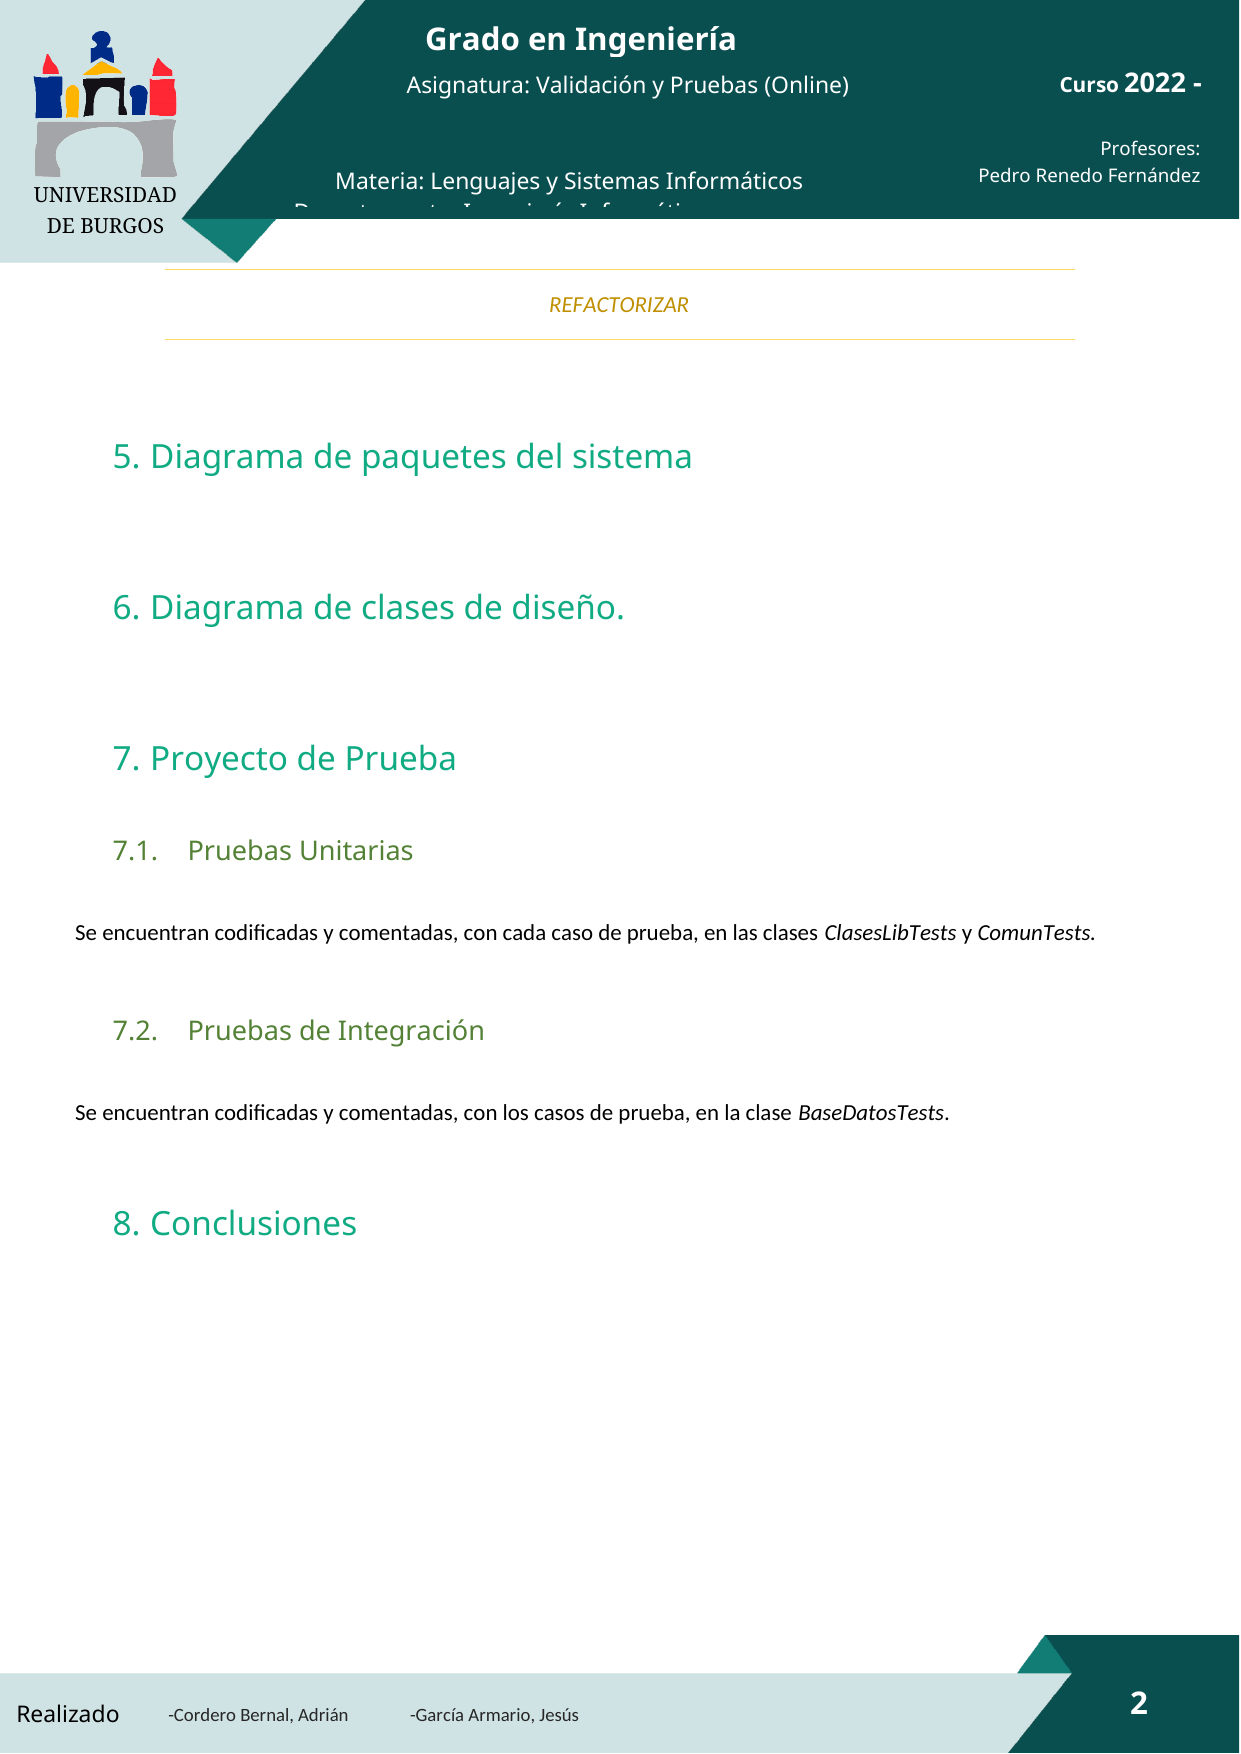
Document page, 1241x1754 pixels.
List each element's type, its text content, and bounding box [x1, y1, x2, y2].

text REFACTORIZAR [165, 270, 1075, 339]
picture [0, 0, 1240, 1753]
subtitle Diagrama de clases de diseño. [112, 584, 1165, 629]
subtitle Pruebas de Integración [112, 1011, 1165, 1048]
text Se encuentran codificadas y comentadas, con los casos de prueba, en la clase BaseDatosTests. [75, 1098, 1165, 1126]
subtitle Conclusiones [112, 1200, 1165, 1246]
text Se encuentran codificadas y comentadas, con cada caso de prueba, en las clases ClasesLibTests y ComunTests. [75, 918, 1165, 946]
subtitle Pruebas Unitarias [112, 831, 1165, 868]
subtitle Proyecto de Prueba [112, 735, 1165, 781]
subtitle Diagrama de paquetes del sistema [112, 433, 1165, 478]
